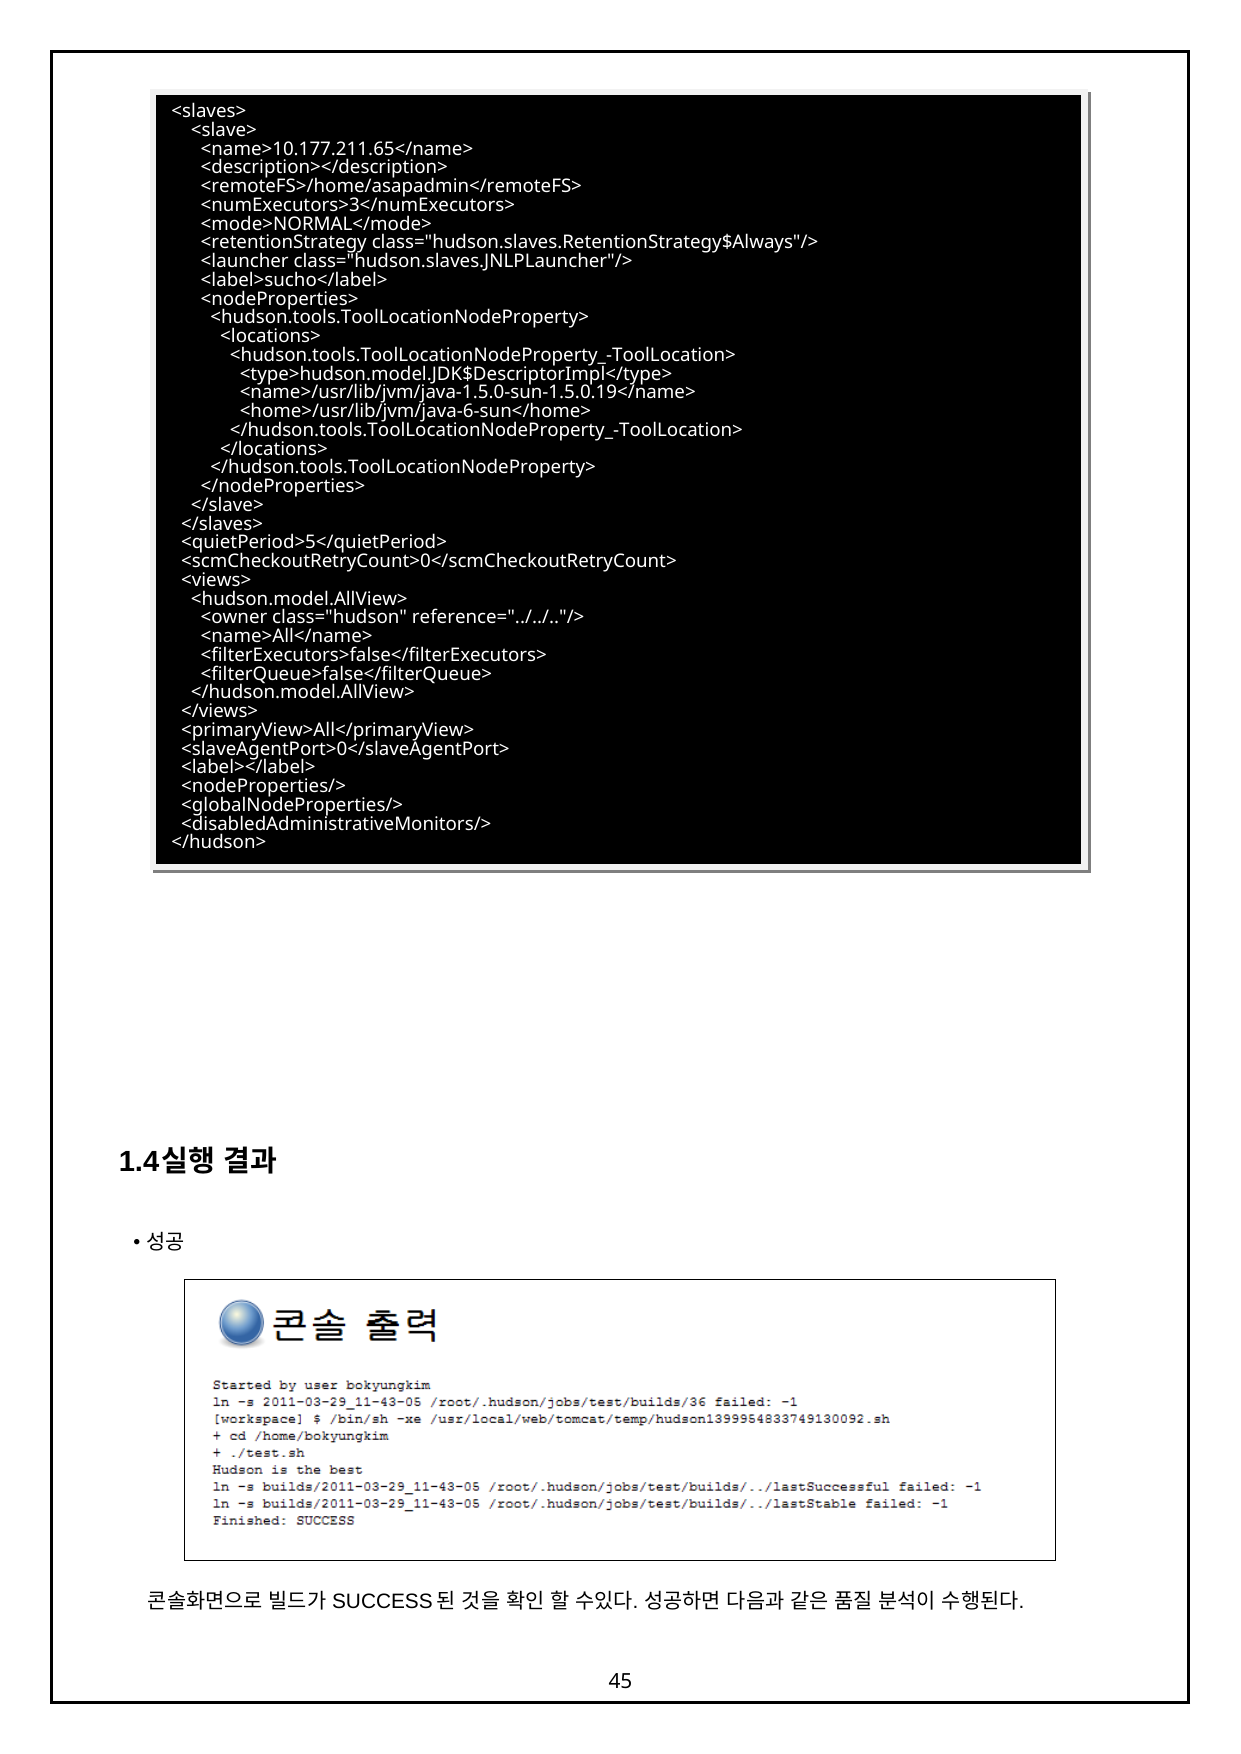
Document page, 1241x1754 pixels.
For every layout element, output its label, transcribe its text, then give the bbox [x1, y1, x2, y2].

picture [185, 1280, 1055, 1560]
text 콘솔화면으로 빌드가 SUCCESS된 것을 확인 할 수있다. 성공하면 다음과 같은 품질 분석이 수행된다. [89, 1585, 1152, 1615]
subtitle 실행 결과 [118, 1137, 1152, 1180]
text 성공 [89, 1225, 1152, 1255]
